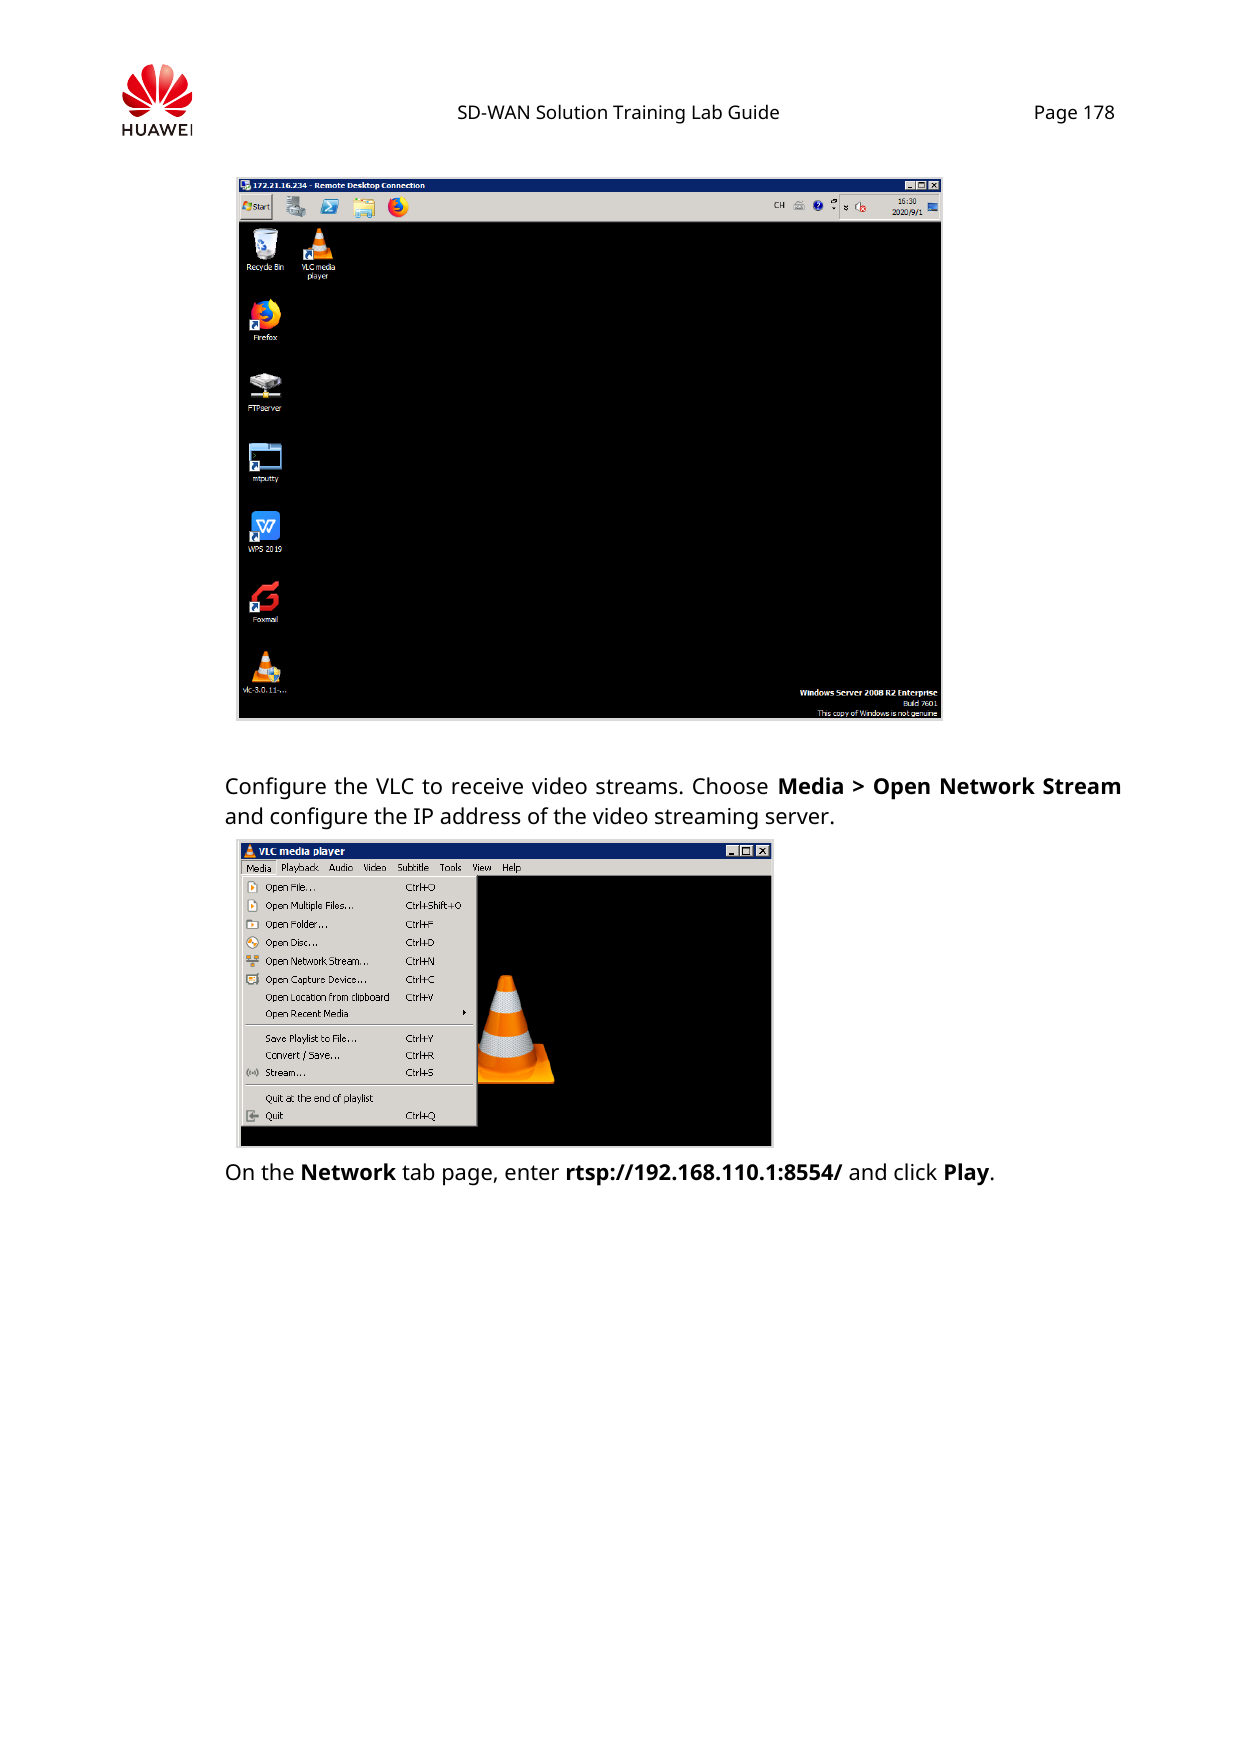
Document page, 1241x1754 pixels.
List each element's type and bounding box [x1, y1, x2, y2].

picture [238, 179, 941, 718]
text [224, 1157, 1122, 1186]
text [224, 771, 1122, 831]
picture [122, 64, 193, 136]
picture [238, 841, 772, 1146]
